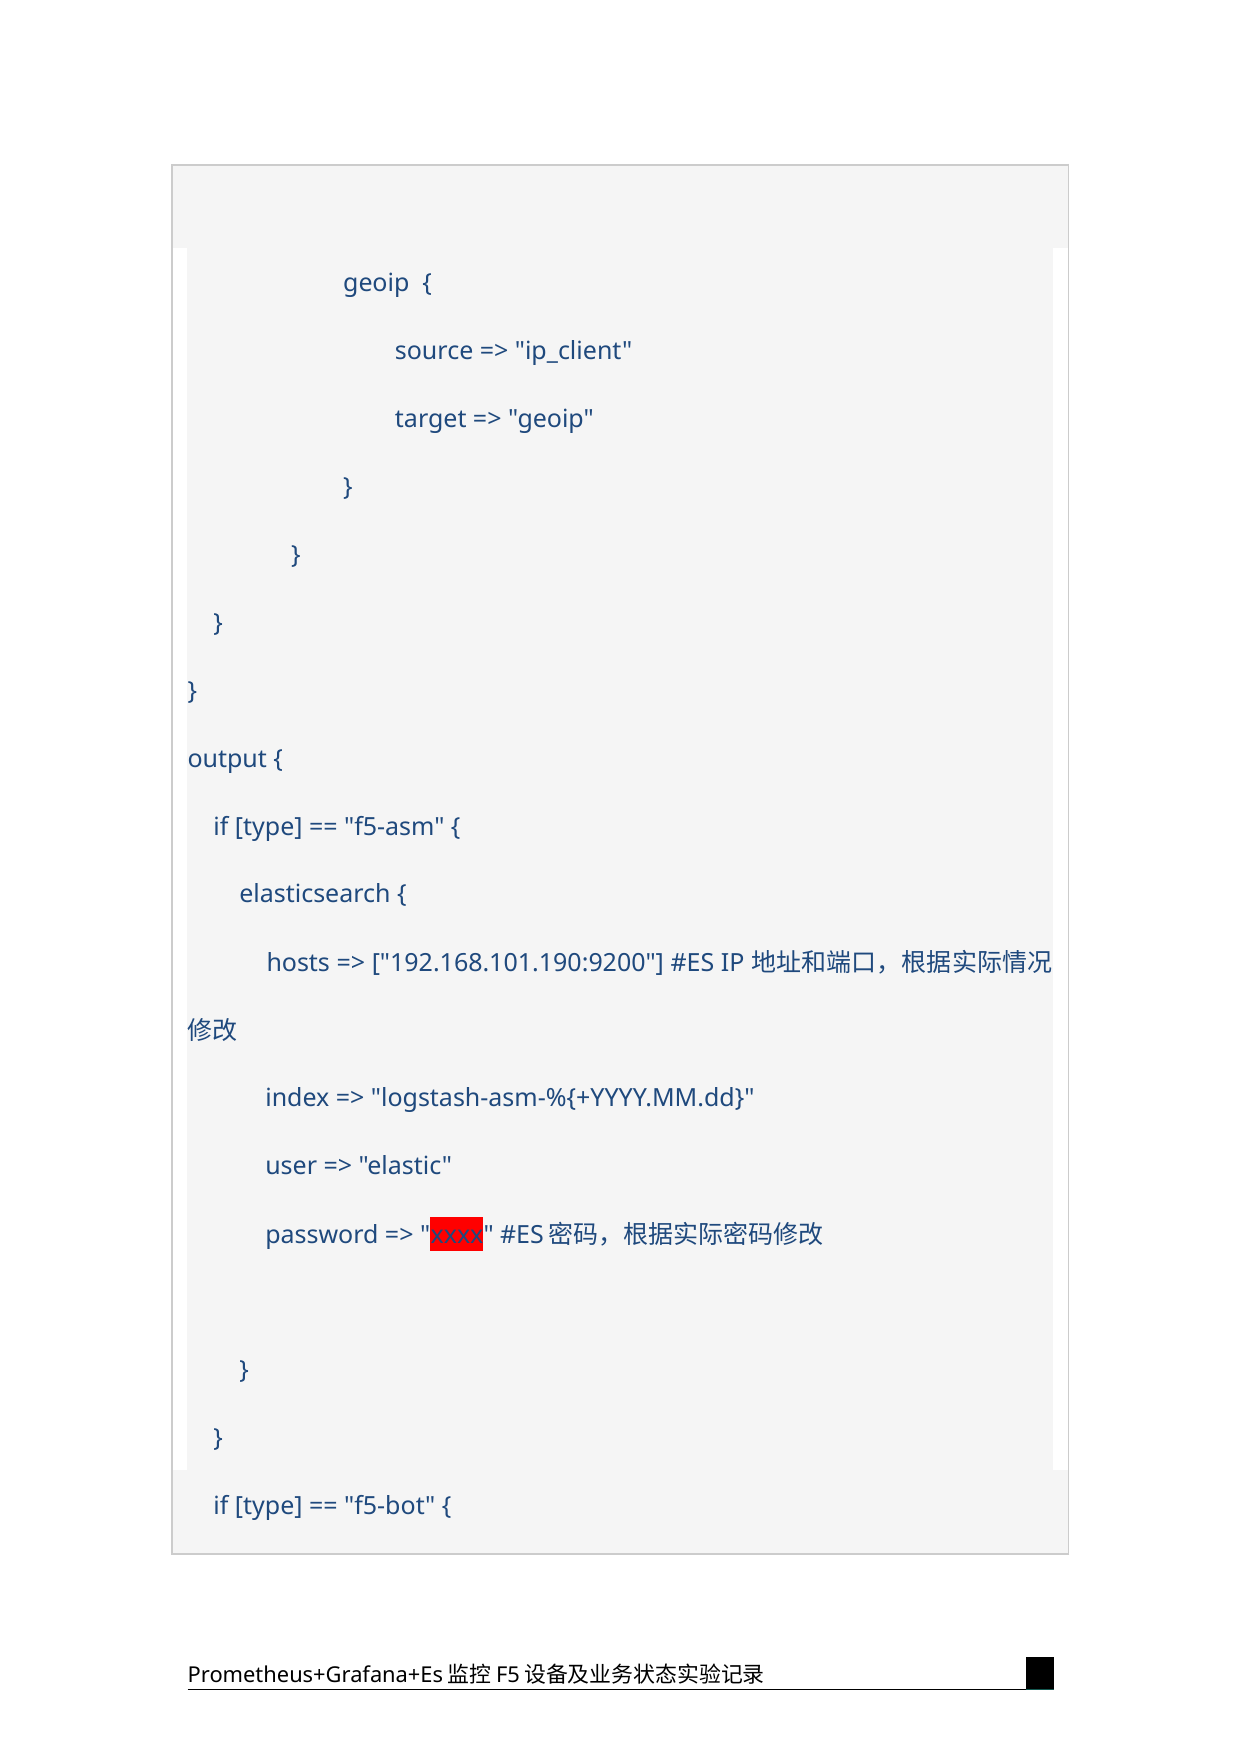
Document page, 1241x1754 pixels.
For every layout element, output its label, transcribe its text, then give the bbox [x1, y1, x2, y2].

text if [type] == "f5-asm" { [187, 791, 1053, 859]
text } [187, 587, 1053, 655]
text password => "xxxx" #ES密码，根据实际密码修改 [187, 1199, 1053, 1267]
text } [187, 519, 1053, 587]
text target => "geoip" [187, 384, 1053, 452]
text } [187, 1334, 1053, 1402]
text output { [187, 723, 1053, 791]
text } [187, 452, 1053, 519]
text } [187, 655, 1053, 723]
text elasticsearch { [187, 859, 1053, 927]
text if [type] == "f5-bot" { [173, 1454, 1068, 1553]
text } [187, 1402, 1053, 1454]
text source => "ip_client" [187, 316, 1053, 384]
text hosts => ["192.168.101.190:9200"] #ES IP地址和端口，根据实际情况修改 [187, 927, 1053, 1063]
text user => "elastic" [187, 1131, 1053, 1199]
text geoip { [187, 248, 1053, 316]
text index => "logstash-asm-%{+YYYY.MM.dd}" [187, 1063, 1053, 1131]
